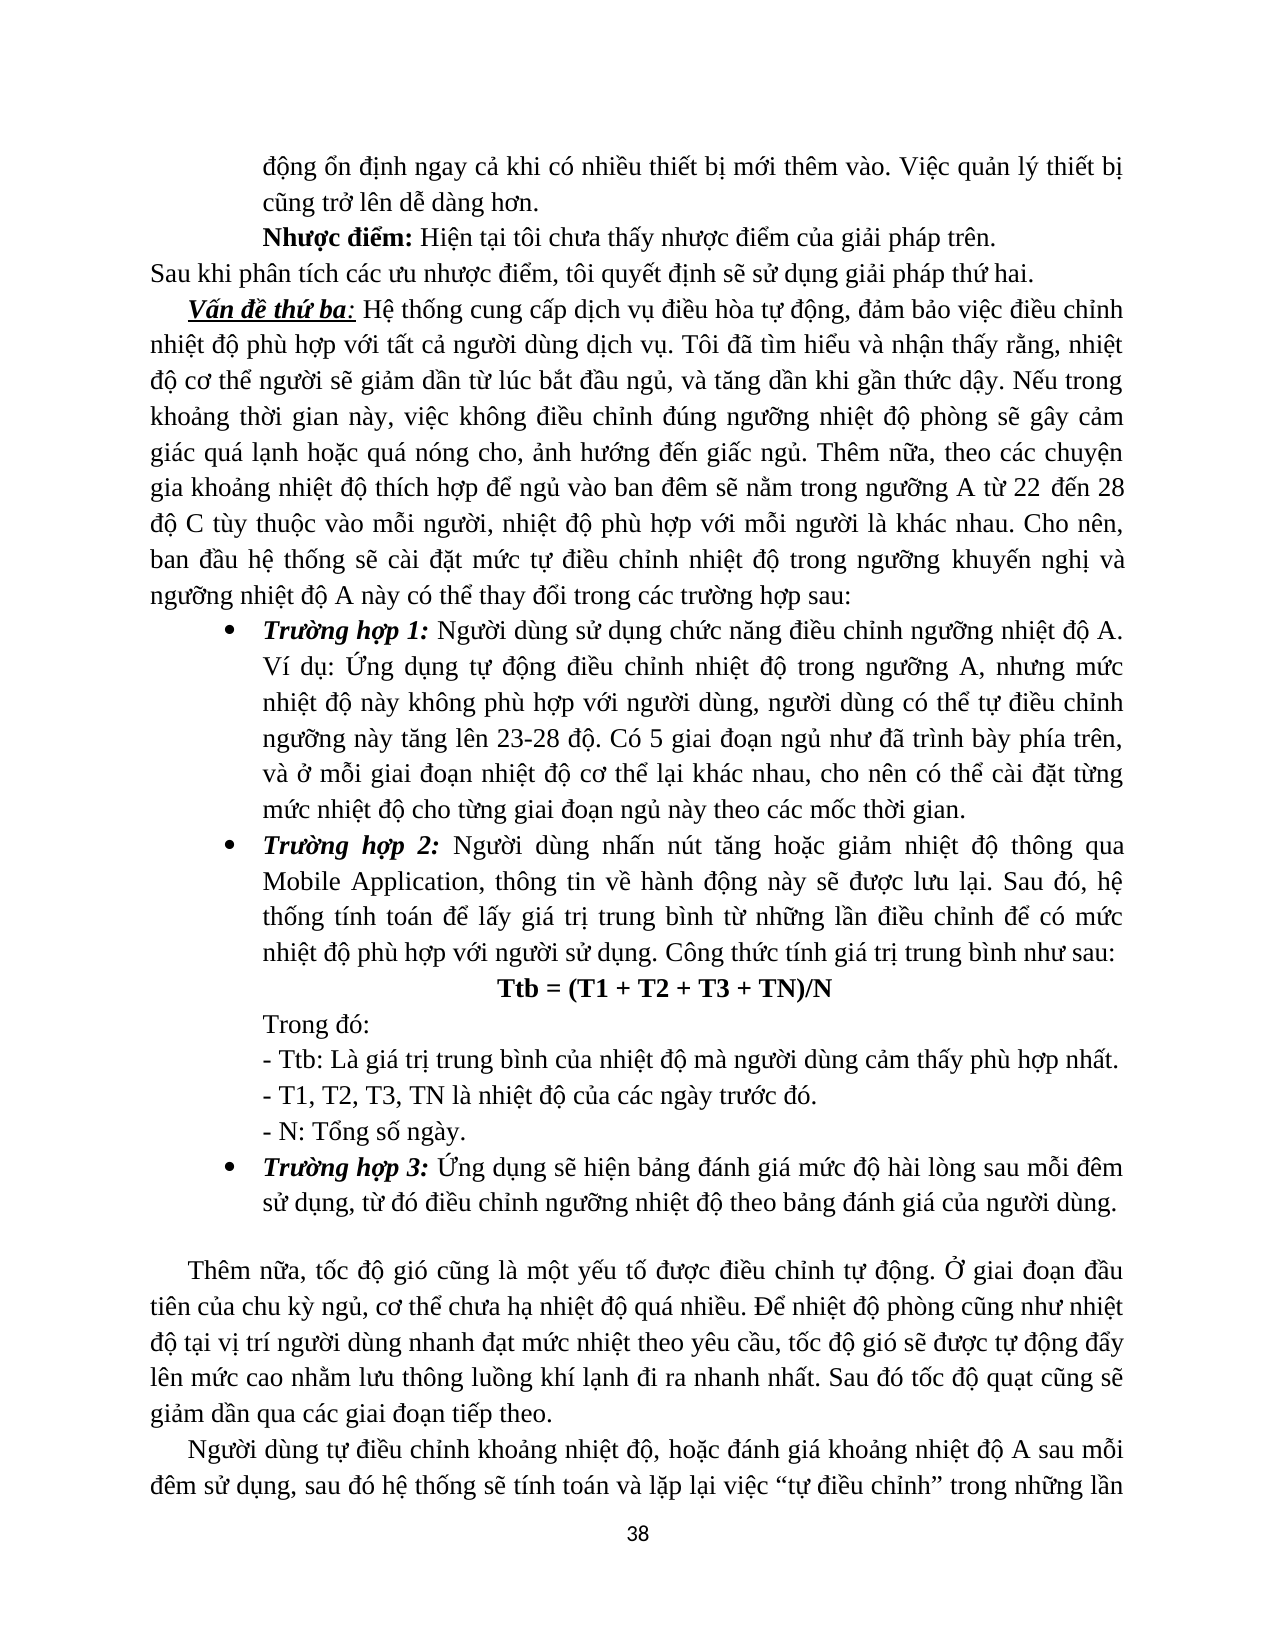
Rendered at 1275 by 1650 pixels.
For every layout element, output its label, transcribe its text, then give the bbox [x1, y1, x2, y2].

list Trường hợp 3: Ứng dụng sẽ hiện bảng đánh giá mức độ hài lòng sau mỗi đêm sử dụng, từ đó điều chỉnh ngưỡng nhiệt độ theo bảng đánh giá của người dùng. [225, 1151, 1125, 1218]
list - T1, T2, T3, TN là nhiệt độ của các ngày trước đó. [262, 1079, 1125, 1110]
text Vấn đề thứ ba: Hệ thống cung cấp dịch vụ điều hòa tự động, đảm bảo việc điều chỉnh nhiệt độ phù hợp với tất cả người dùng dịch vụ. Tôi đã tìm hiểu và nhận thấy rằng, nhiệt độ cơ thể người sẽ giảm dần từ lúc bắt đầu ngủ, và tăng dần khi gần thức dậy. Nếu trong khoảng thời gian này, việc không điều chỉnh đúng ngưỡng nhiệt độ phòng sẽ gây cảm giác quá lạnh hoặc quá nóng cho, ảnh hướng đến giấc ngủ. Thêm nữa, theo các chuyện gia khoảng nhiệt độ thích hợp để ngủ vào ban đêm sẽ nằm trong ngưỡng A từ 22 đến 28 độ C tùy thuộc vào mỗi người, nhiệt độ phù hợp với mỗi người là khác nhau. Cho nên, ban đầu hệ thống sẽ cài đặt mức tự điều chỉnh nhiệt độ trong ngưỡng khuyến nghị và ngưỡng nhiệt độ A này có thể thay đổi trong các trường hợp sau: [150, 293, 1125, 610]
list Trường hợp 1: Người dùng sử dụng chức năng điều chỉnh ngưỡng nhiệt độ A. Ví dụ: Ứng dụng tự động điều chỉnh nhiệt độ trong ngưỡng A, nhưng mức nhiệt độ này không phù hợp với người dùng, người dùng có thể tự điều chỉnh ngưỡng này tăng lên 23-28 độ. Có 5 giai đoạn ngủ như đã trình bày phía trên, và ở mỗi giai đoạn nhiệt độ cơ thể lại khác nhau, cho nên có thể cài đặt từng mức nhiệt độ cho từng giai đoạn ngủ này theo các mốc thời gian. [225, 614, 1125, 824]
text Nhược điểm: Hiện tại tôi chưa thấy nhược điểm của giải pháp trên. [262, 221, 1125, 253]
list Ttb = (T1 + T2 + T3 + TN)/N [287, 972, 1125, 1003]
text - N: Tổng số ngày. [262, 1115, 1125, 1146]
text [262, 150, 1125, 217]
list Trong đó: [262, 1008, 1125, 1039]
text Sau khi phân tích các ưu nhược điểm, tôi quyết định sẽ sử dụng giải pháp thứ hai. [150, 257, 1125, 288]
text - Ttb: Là giá trị trung bình của nhiệt độ mà người dùng cảm thấy phù hợp nhất. [262, 1043, 1125, 1074]
text Thêm nữa, tốc độ gió cũng là một yếu tố được điều chỉnh tự động. Ở giai đoạn đầu tiên của chu kỳ ngủ, cơ thể chưa hạ nhiệt độ quá nhiều. Để nhiệt độ phòng cũng như nhiệt độ tại vị trí người dùng nhanh đạt mức nhiệt theo yêu cầu, tốc độ gió sẽ được tự động đẩy lên mức cao nhằm lưu thông luồng khí lạnh đi ra nhanh nhất. Sau đó tốc độ quạt cũng sẽ giảm dần qua các giai đoạn tiếp theo. [150, 1254, 1125, 1428]
list Trường hợp 2: Người dùng nhấn nút tăng hoặc giảm nhiệt độ thông qua Mobile Application, thông tin về hành động này sẽ được lưu lại. Sau đó, hệ thống tính toán để lấy giá trị trung bình từ những lần điều chỉnh để có mức nhiệt độ phù hợp với người sử dụng. Công thức tính giá trị trung bình như sau: [225, 829, 1125, 967]
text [150, 1433, 1125, 1500]
